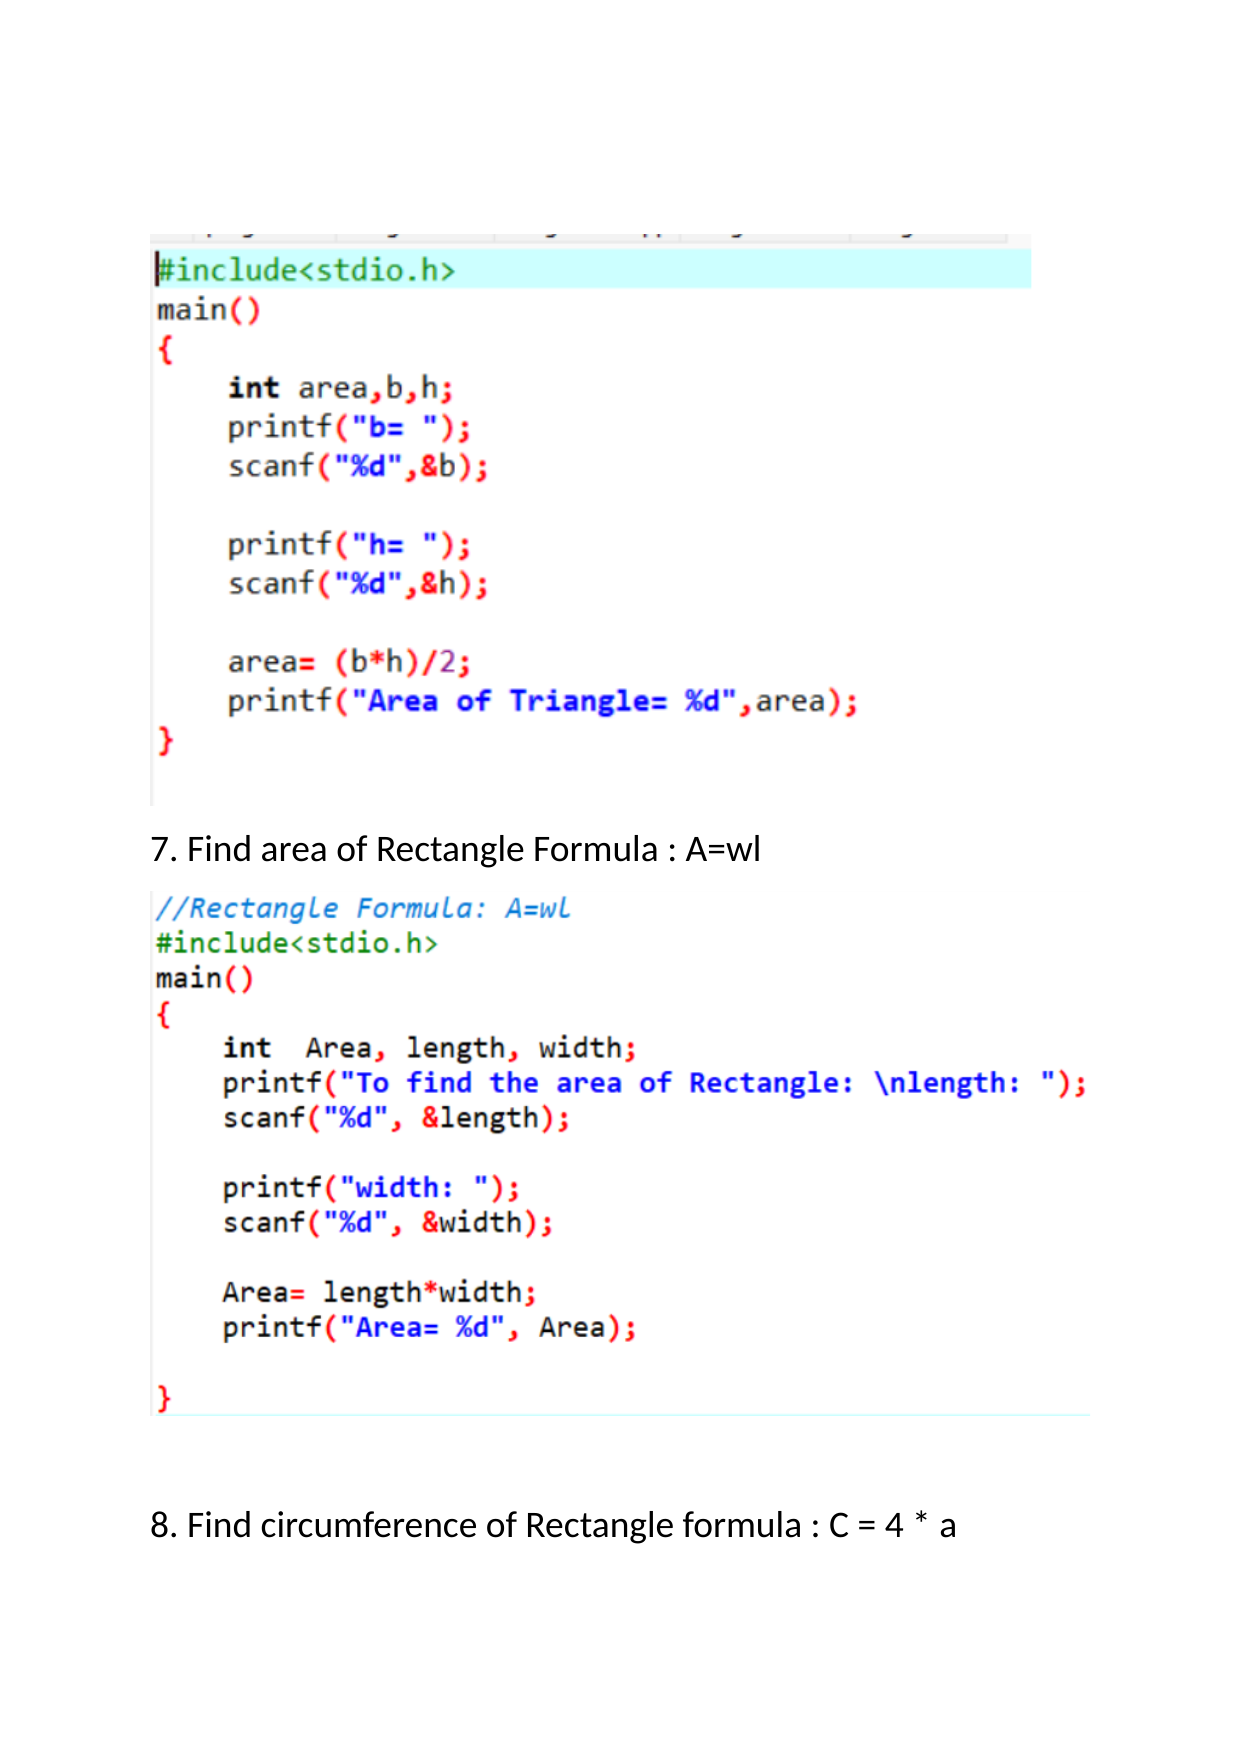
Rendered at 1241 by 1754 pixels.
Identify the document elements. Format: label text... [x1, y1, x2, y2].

picture [150, 234, 1032, 806]
picture [150, 891, 1091, 1416]
text 7. Find area of Rectangle Formula : A=wl [150, 825, 1090, 871]
text 8. Find circumference of Rectangle formula : C = 4 * a [150, 1501, 1090, 1546]
